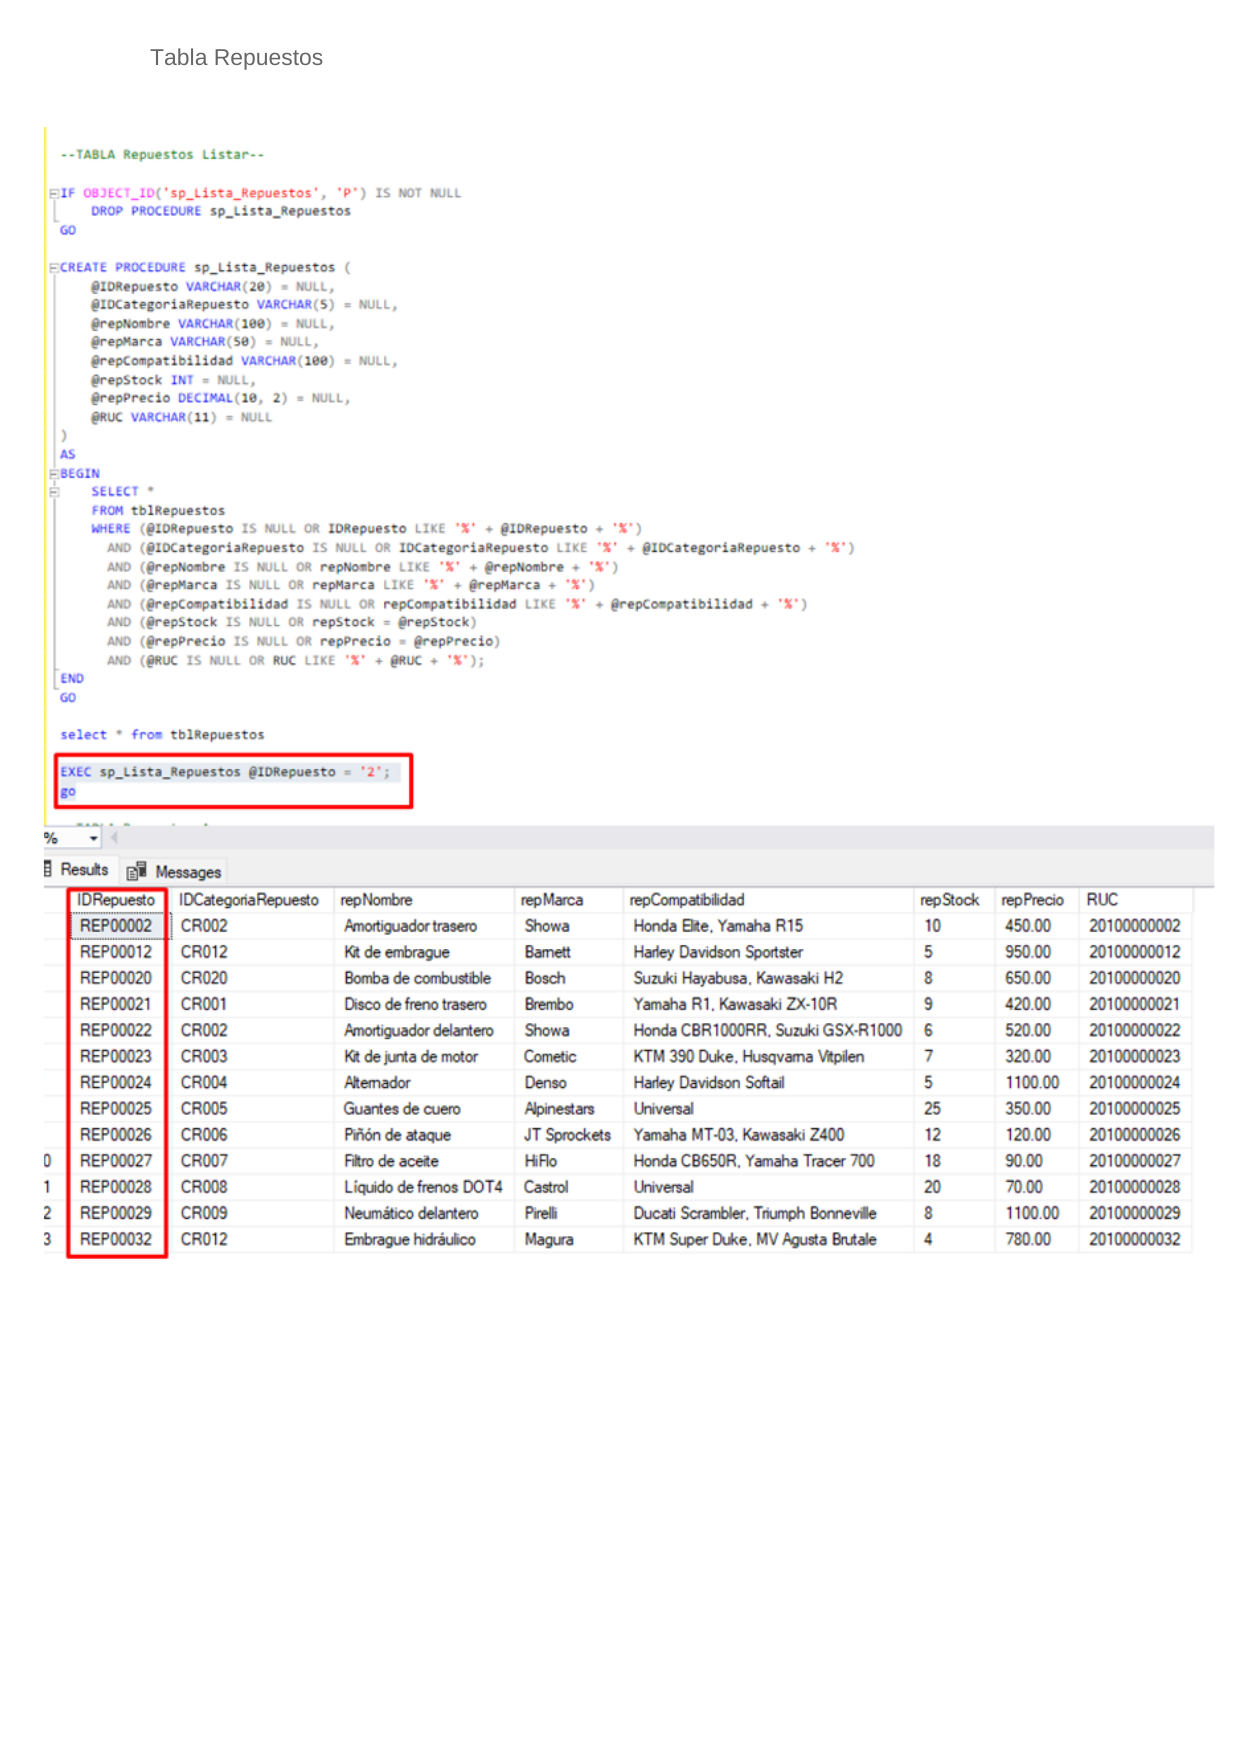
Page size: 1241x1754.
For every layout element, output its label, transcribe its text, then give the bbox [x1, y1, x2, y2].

picture [43, 127, 1215, 1263]
text Tabla Repuestos [150, 44, 1090, 71]
